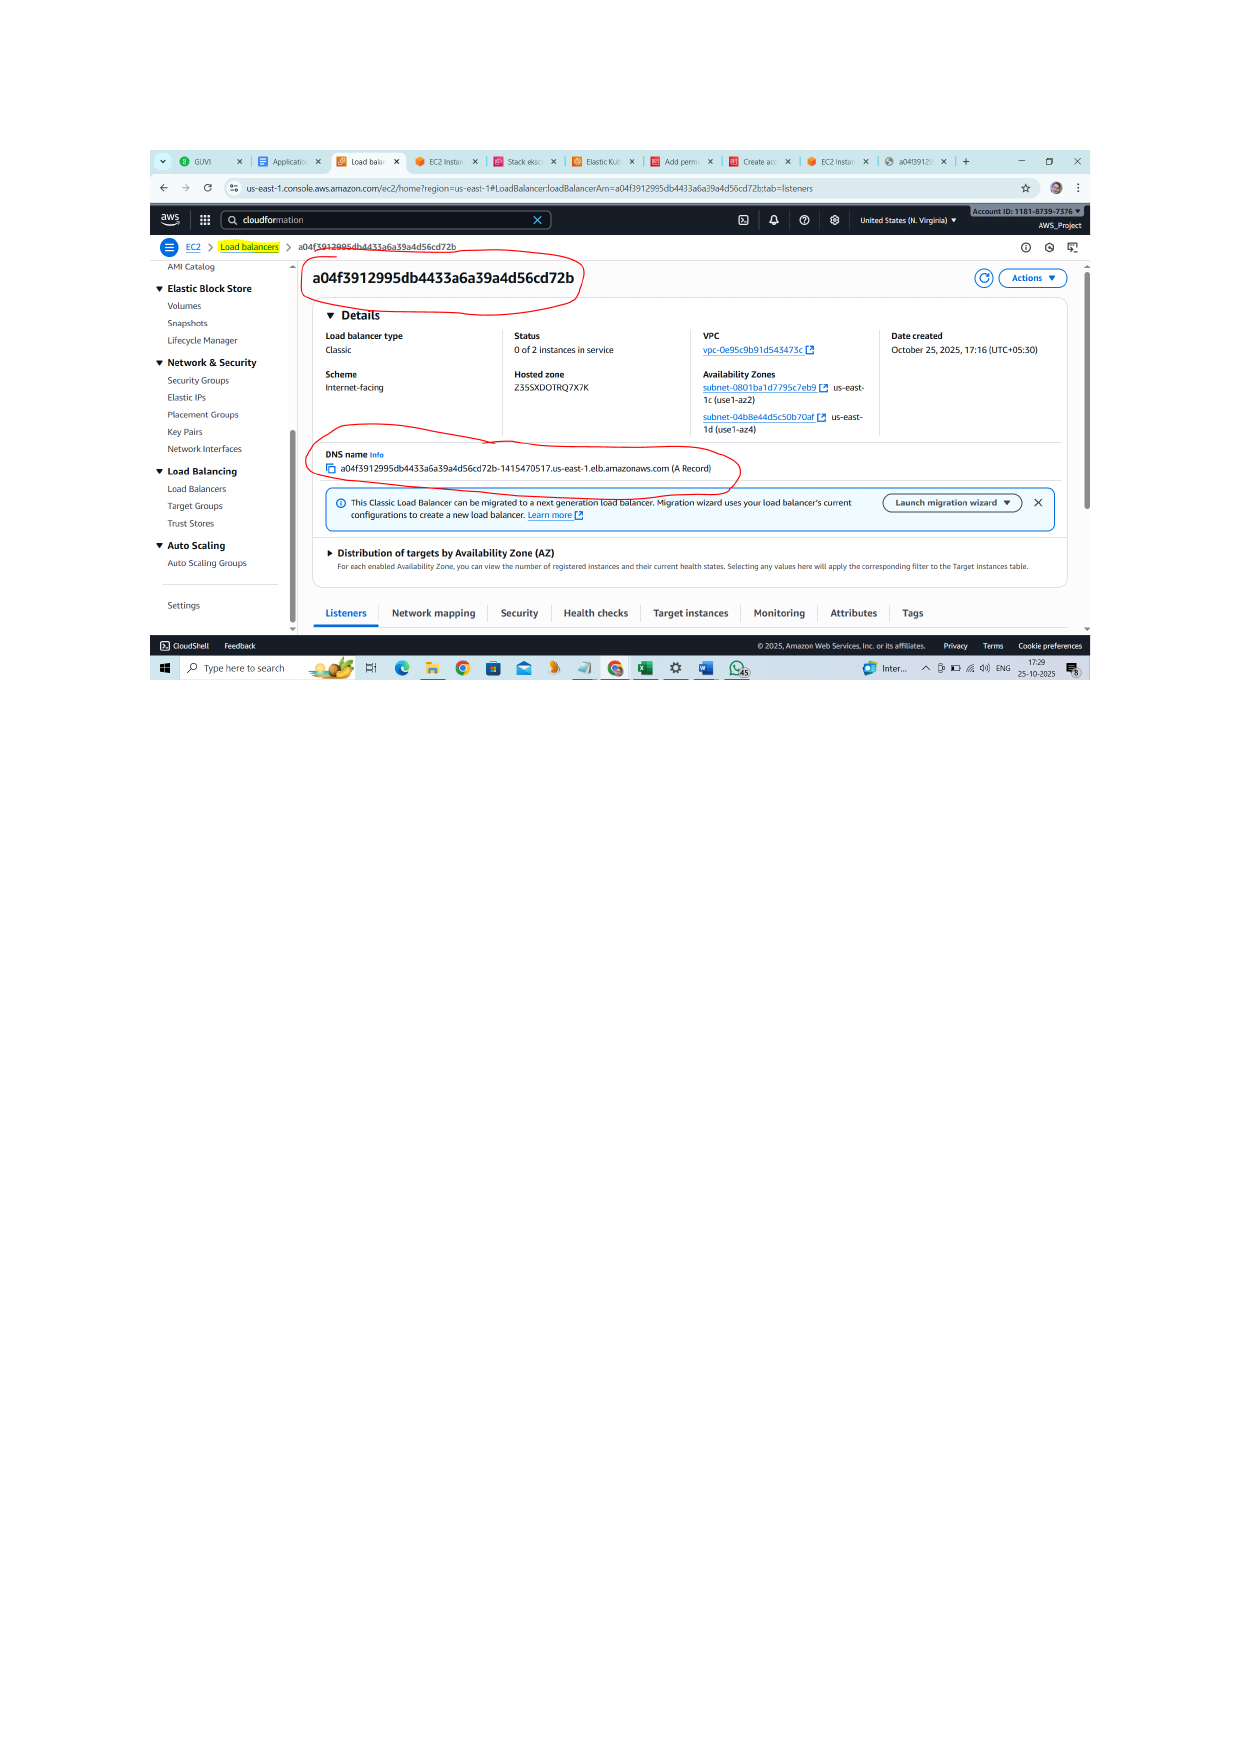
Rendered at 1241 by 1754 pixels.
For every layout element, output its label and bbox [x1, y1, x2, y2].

picture [150, 150, 1091, 680]
